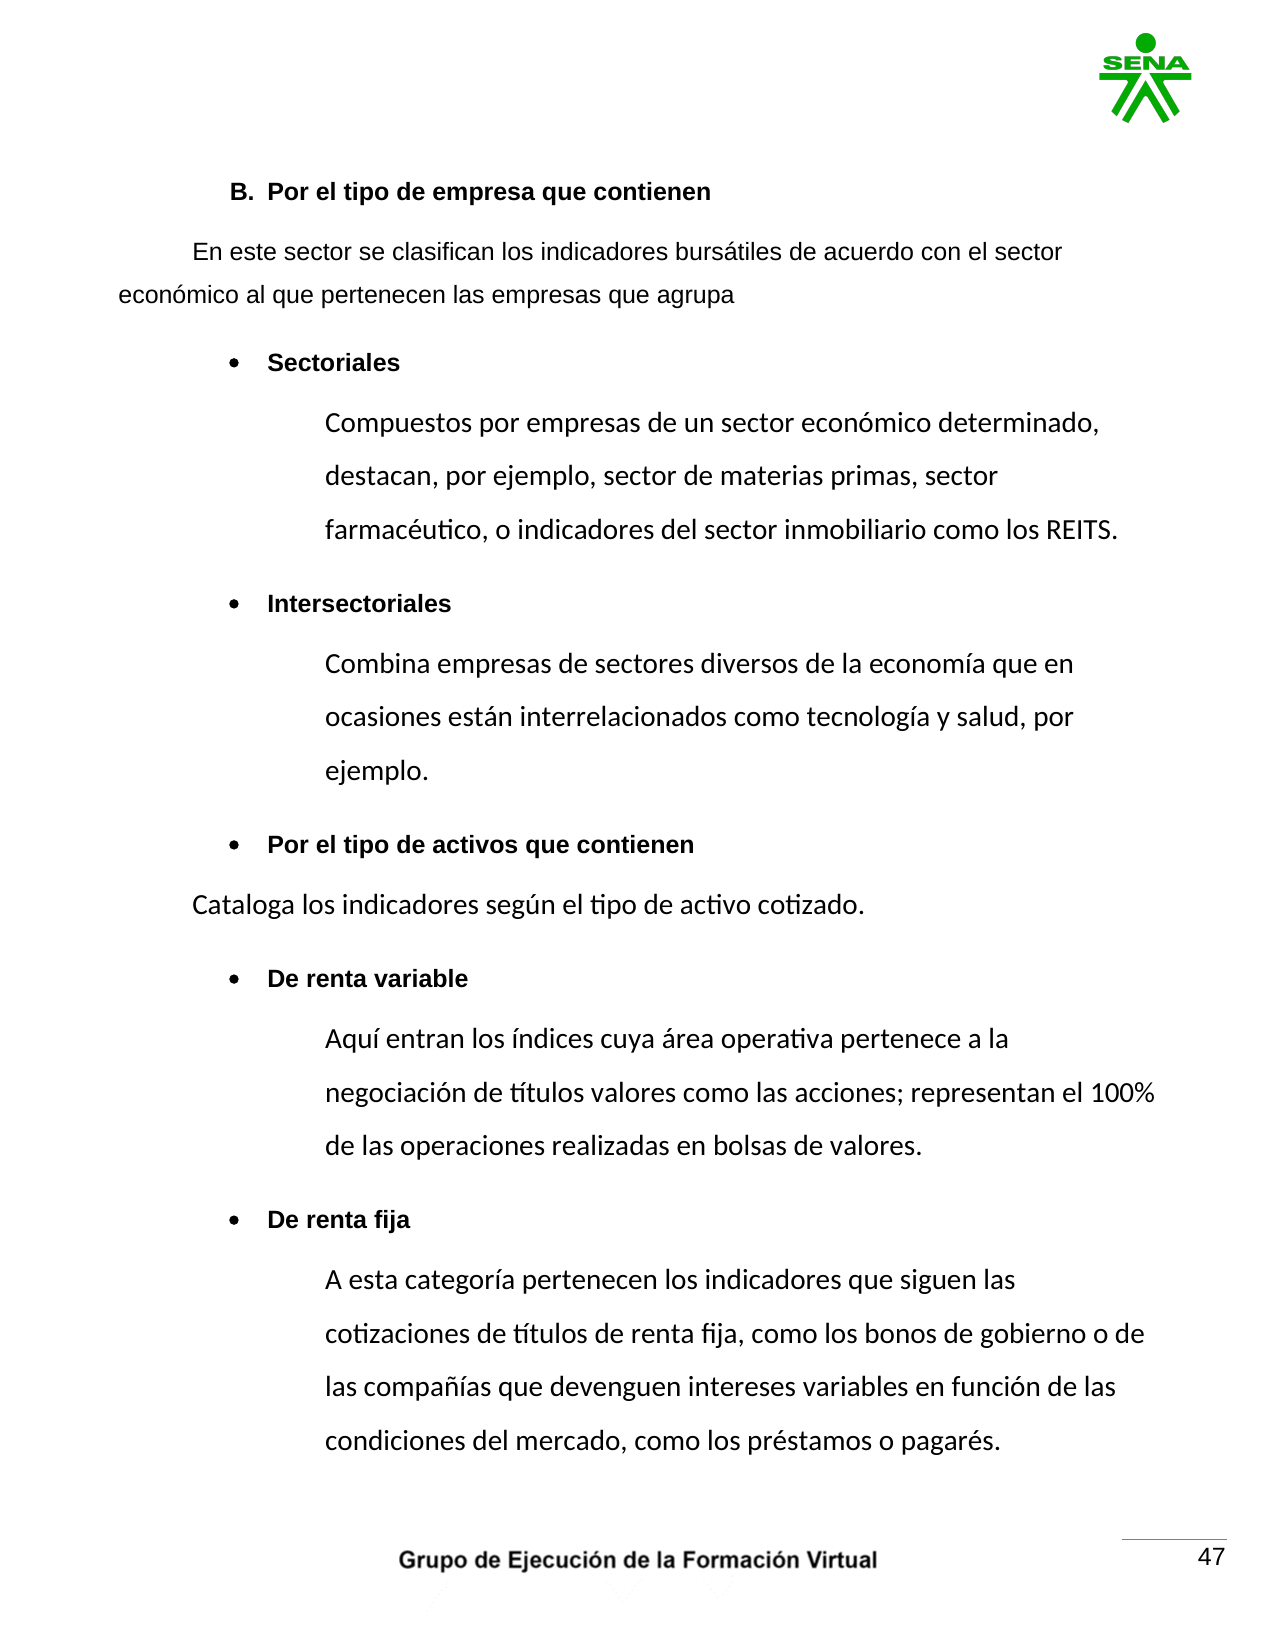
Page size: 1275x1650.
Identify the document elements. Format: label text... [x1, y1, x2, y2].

text En este sector se clasifican los indicadores bursátiles de acuerdo con el sector económico al que pertenecen las empresas que agrupa [118, 237, 1157, 309]
list Por el tipo de activos que contienen [229, 830, 1157, 859]
list De renta fija [229, 1206, 1157, 1234]
list Sectoriales [229, 348, 1157, 377]
picture [0, 1500, 1275, 1611]
list De renta variable [229, 964, 1157, 993]
text Combina empresas de sectores diversos de la economía que en ocasiones están interrelacionados como tecnología y salud, por ejemplo. [325, 645, 1157, 787]
text Compuestos por empresas de un sector económico determinado, destacan, por ejemplo, sector de materias primas, sector farmacéutico, o indicadores del sector inmobiliario como los REITS. [325, 404, 1157, 546]
text A esta categoría pertenecen los indicadores que siguen las cotizaciones de títulos de renta fija, como los bonos de gobierno o de las compañías que devenguen intereses variables en función de las condiciones del mercado, como los préstamos o pagarés. [325, 1261, 1157, 1457]
list Intersectoriales [229, 589, 1157, 618]
text Cataloga los indicadores según el tipo de activo cotizado. [118, 886, 1157, 922]
list Por el tipo de empresa que contienen [229, 177, 1157, 206]
picture [1099, 33, 1192, 123]
text Aquí entran los índices cuya área operativa pertenece a la negociación de títulos valores como las acciones; representan el 100% de las operaciones realizadas en bolsas de valores. [325, 1020, 1157, 1163]
